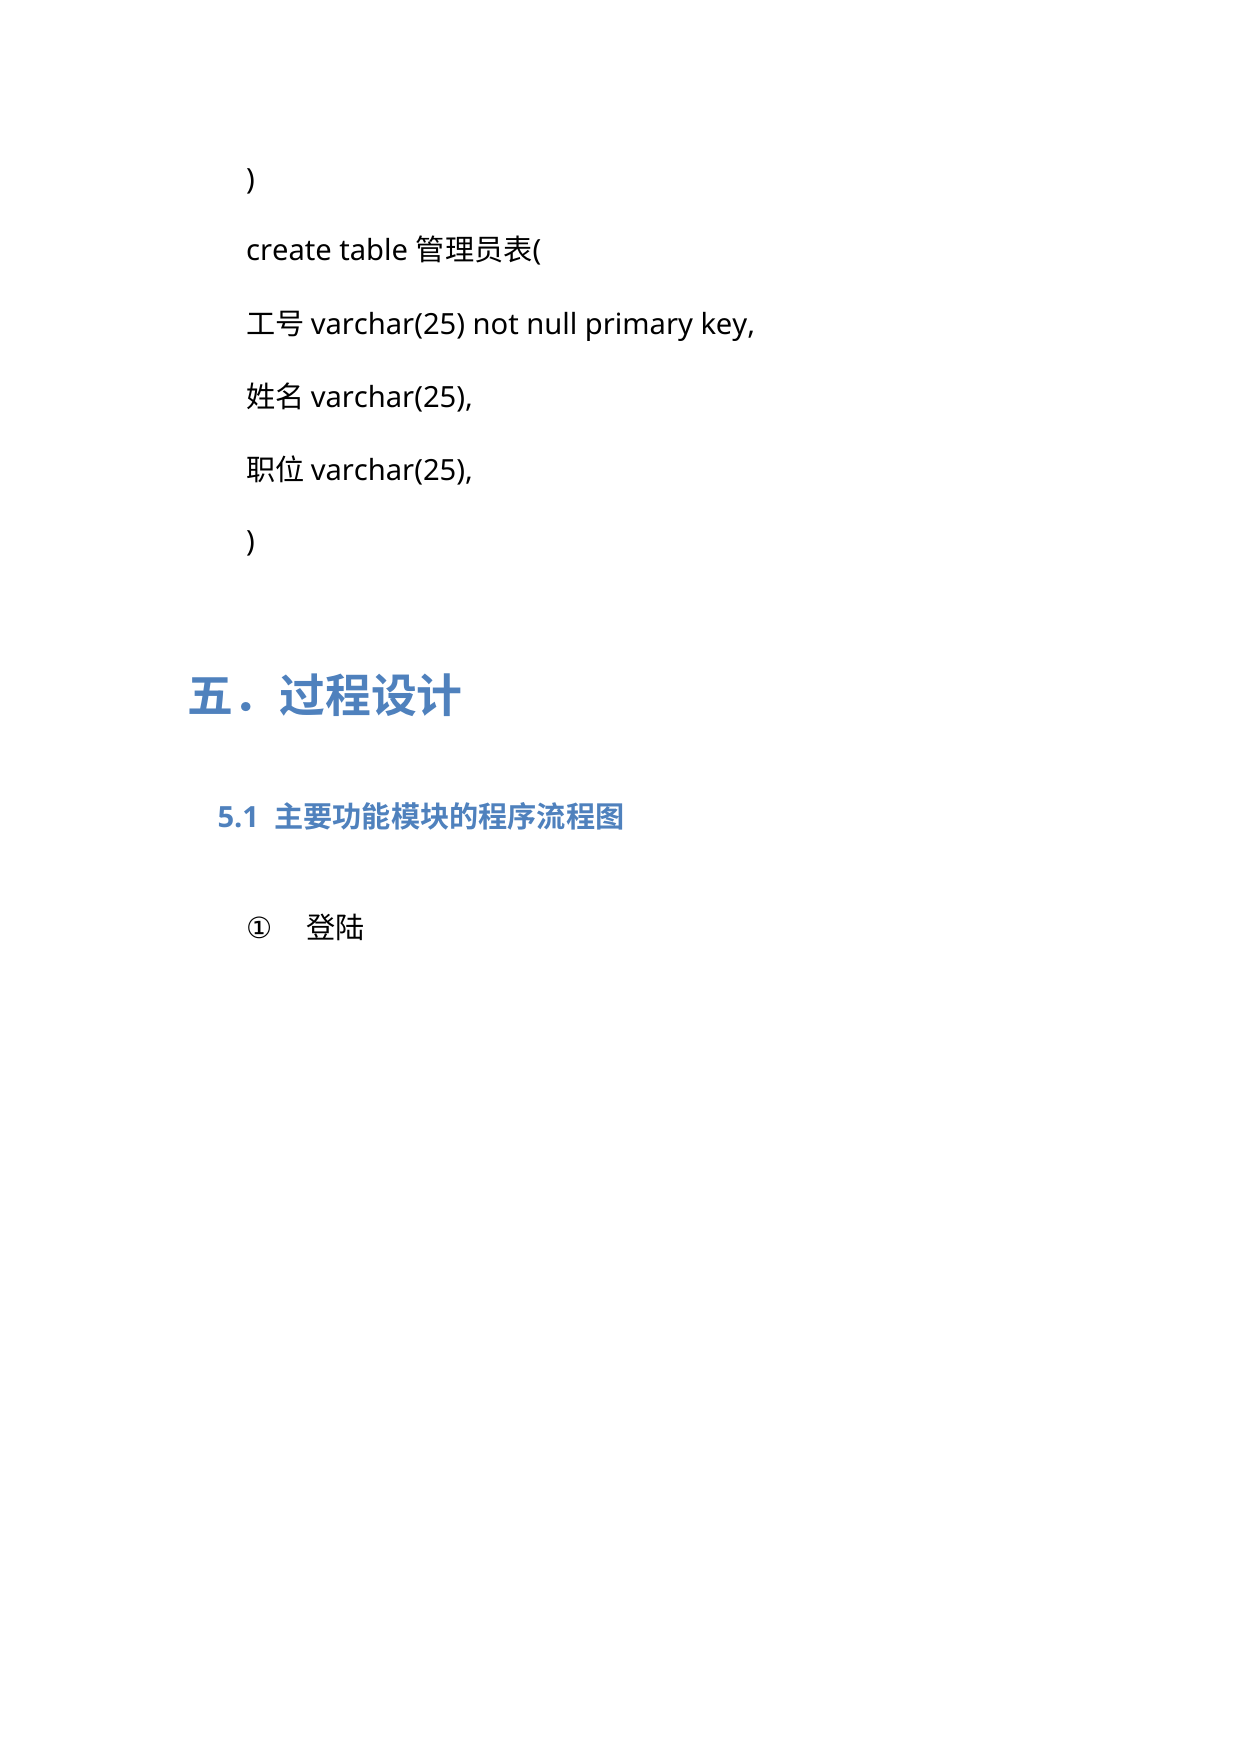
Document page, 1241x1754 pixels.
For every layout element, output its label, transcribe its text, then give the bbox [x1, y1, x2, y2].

text create table 管理员表( [187, 227, 1068, 269]
text ) [187, 158, 1068, 198]
subtitle 五．过程设计 [187, 659, 1240, 725]
subtitle 5.1 主要功能模块的程序流程图 [217, 794, 1240, 836]
list 登陆 [246, 905, 1068, 947]
text 姓名 varchar(25), [187, 374, 1068, 416]
text 职位 varchar(25), [187, 447, 1068, 489]
text 工号 varchar(25) not null primary key, [187, 300, 1068, 343]
text ) [187, 520, 1068, 560]
